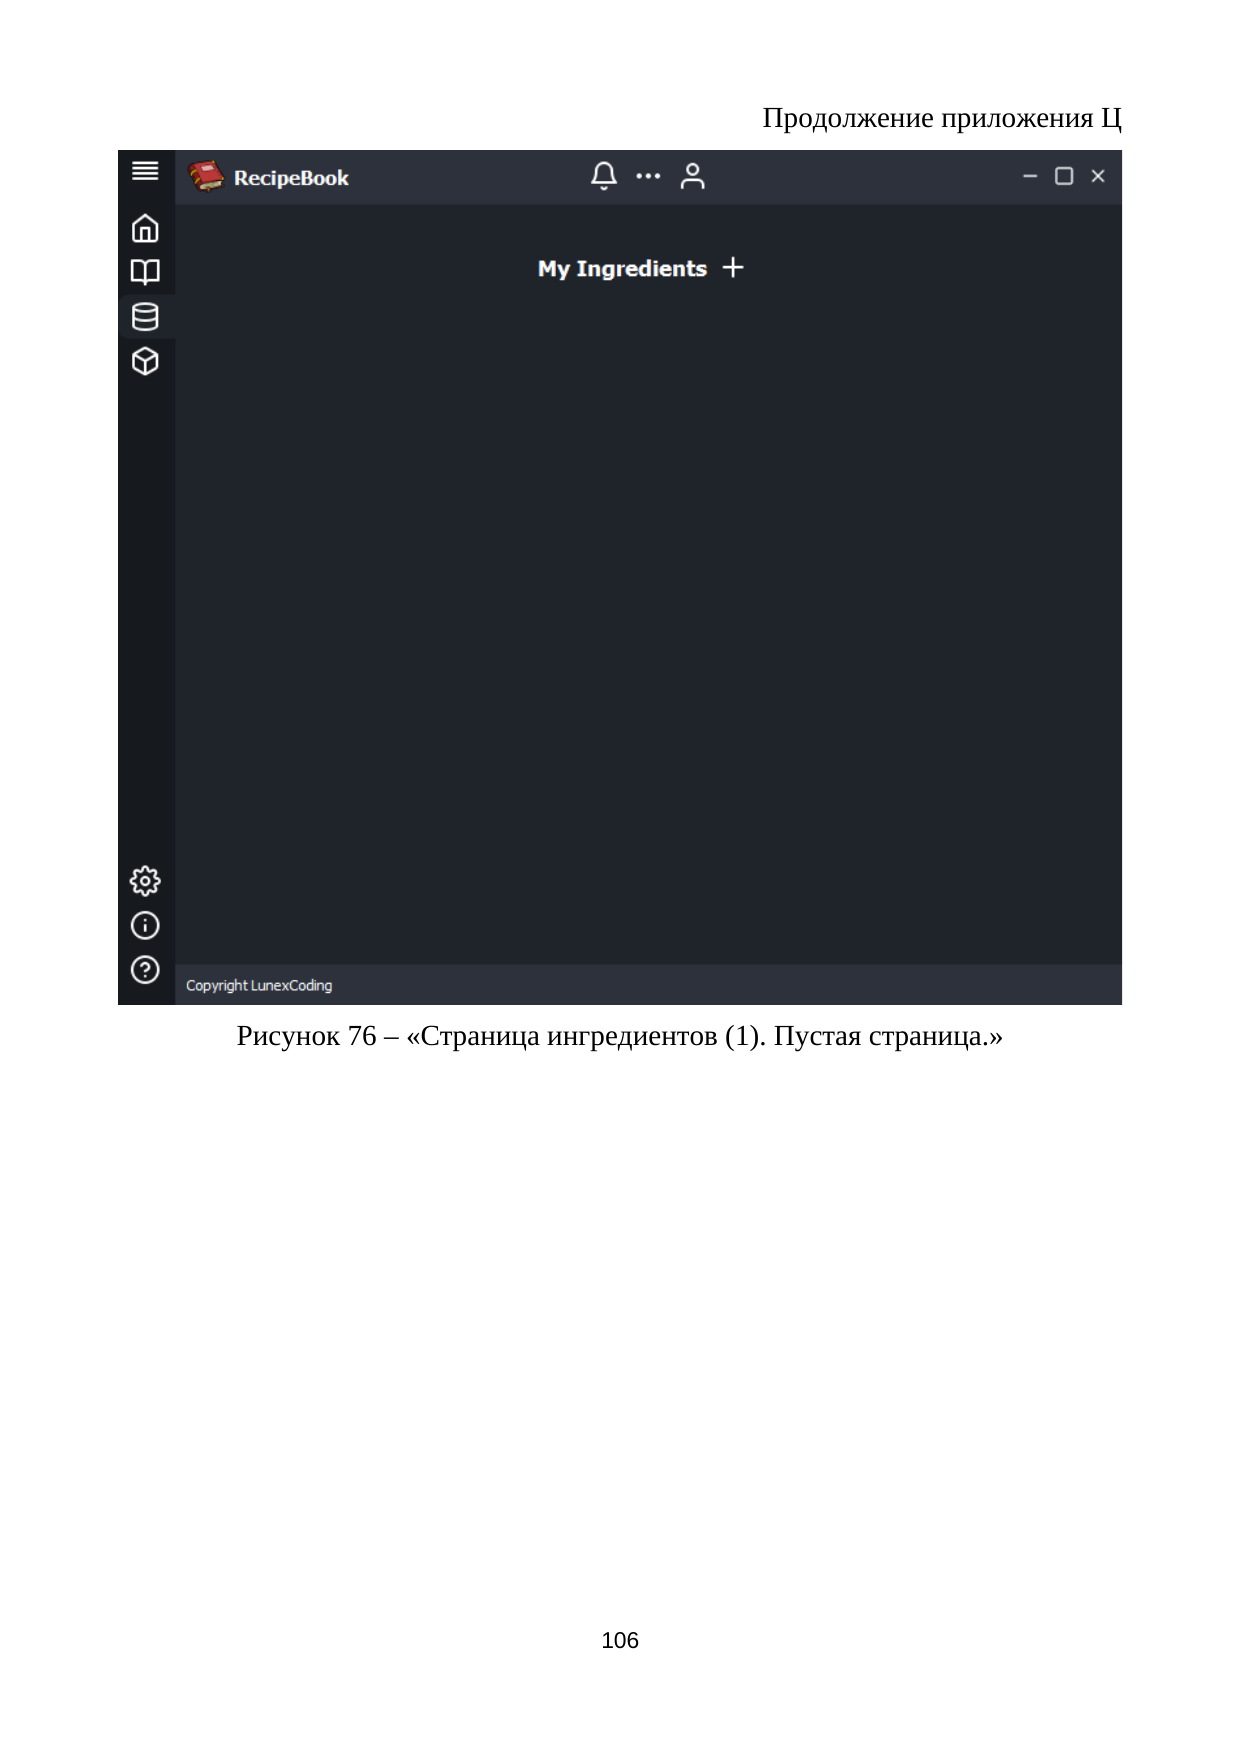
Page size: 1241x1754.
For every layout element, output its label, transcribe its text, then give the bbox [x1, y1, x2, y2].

text Рисунок 76 – «Страница ингредиентов (1). Пустая страница.» [118, 1018, 1122, 1051]
picture [118, 150, 1123, 1005]
text Продолжение приложения Ц [118, 100, 1122, 134]
